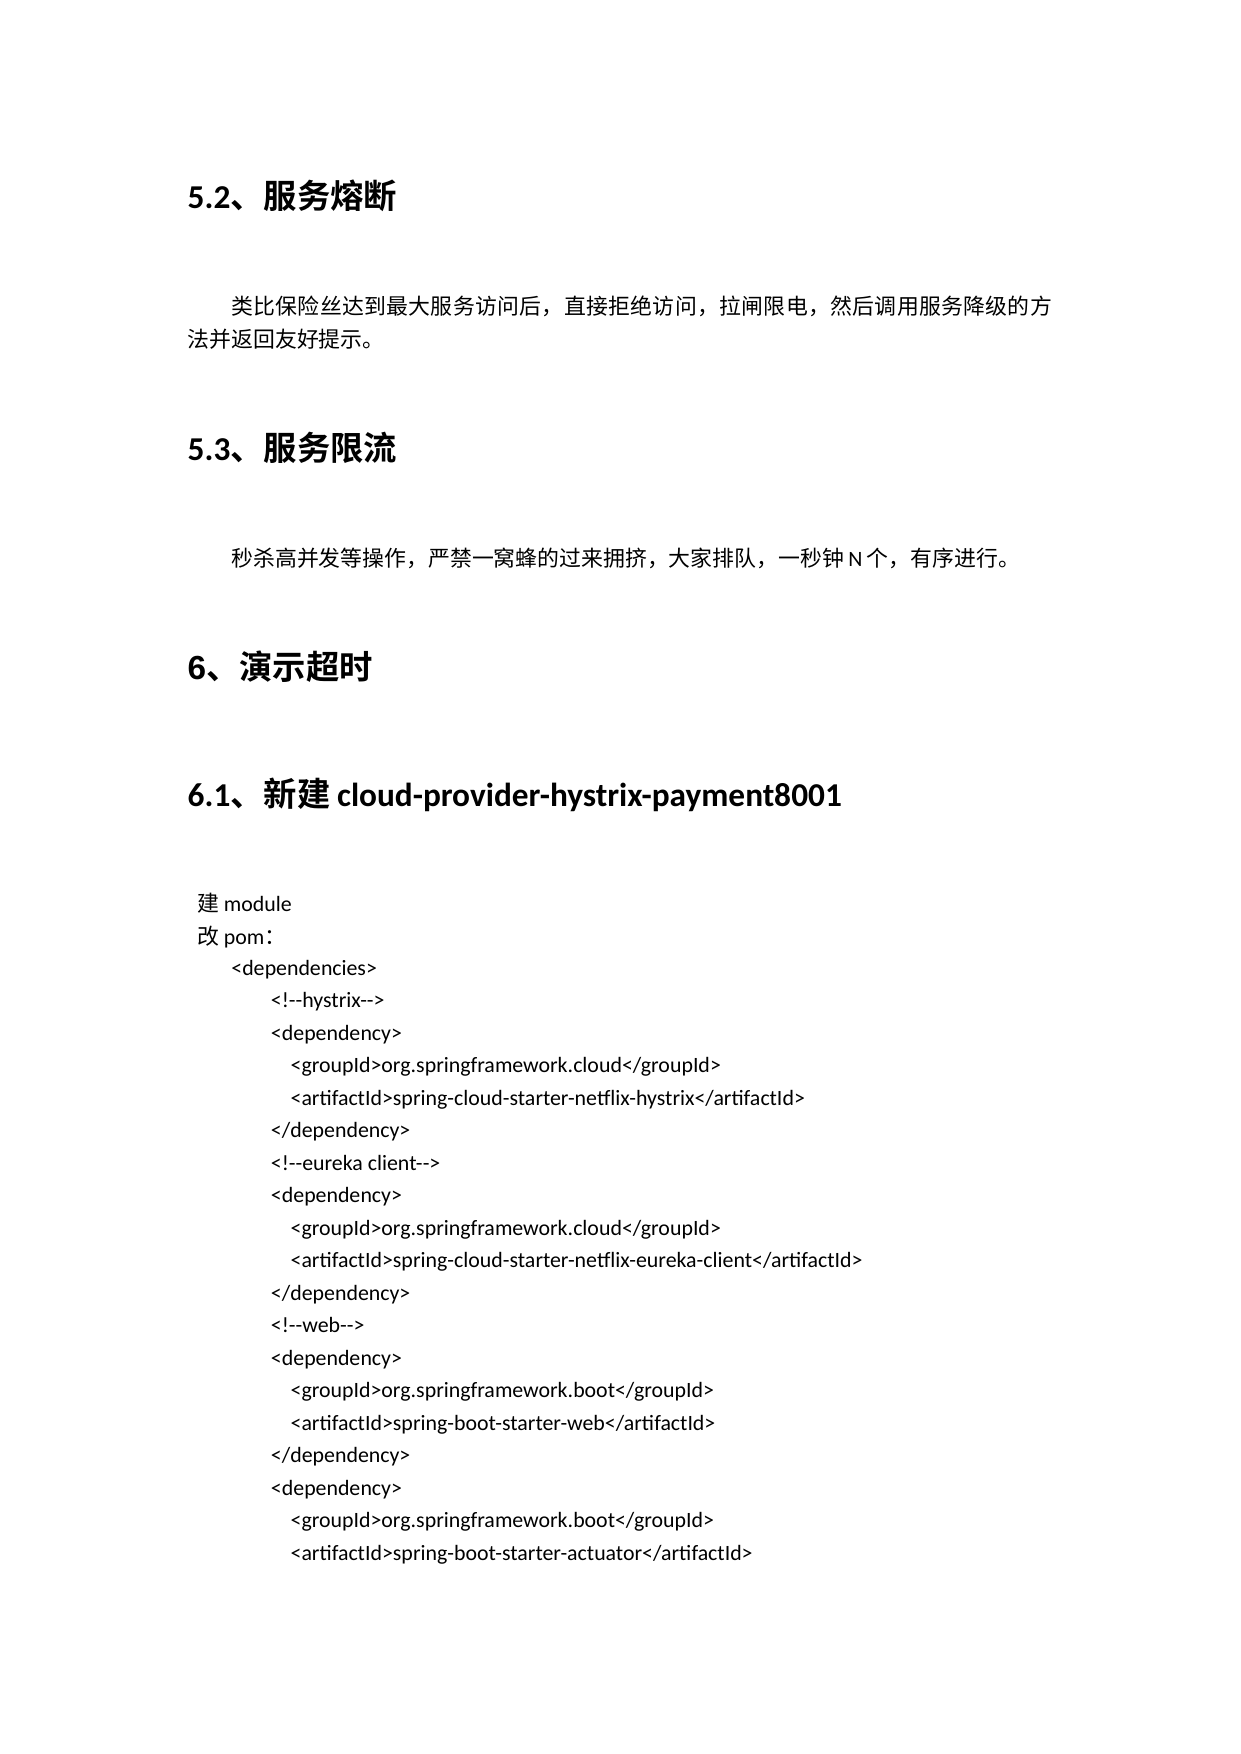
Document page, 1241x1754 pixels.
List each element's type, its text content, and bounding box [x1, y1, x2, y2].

text <artifactId>spring-boot-starter-actuator</artifactId> [187, 1536, 1053, 1568]
subtitle 5.3、服务限流 [187, 413, 1053, 478]
text <dependencies> [187, 951, 1053, 983]
text 建module [187, 886, 1053, 918]
text 类比保险丝达到最大服务访问后，直接拒绝访问，拉闸限电，然后调用服务降级的方法并返回友好提示。 [187, 289, 1053, 354]
text <!--hystrix--> [187, 983, 1053, 1016]
text </dependency> [187, 1276, 1053, 1308]
subtitle 5.2、服务熔断 [187, 162, 1053, 227]
text 改pom： [187, 918, 1053, 951]
text </dependency> [187, 1438, 1053, 1471]
text <groupId>org.springframework.cloud</groupId> [187, 1211, 1053, 1243]
text <dependency> [187, 1341, 1053, 1373]
text <artifactId>spring-boot-starter-web</artifactId> [187, 1406, 1053, 1438]
text <!--web--> [187, 1308, 1053, 1341]
text <groupId>org.springframework.boot</groupId> [187, 1503, 1053, 1536]
text <!--eureka client--> [187, 1146, 1053, 1178]
text 秒杀高并发等操作，严禁一窝蜂的过来拥挤，大家排队，一秒钟N个，有序进行。 [187, 540, 1053, 573]
text <dependency> [187, 1471, 1053, 1503]
text <artifactId>spring-cloud-starter-netflix-hystrix</artifactId> [187, 1081, 1053, 1113]
text <artifactId>spring-cloud-starter-netflix-eureka-client</artifactId> [187, 1243, 1053, 1276]
text <groupId>org.springframework.boot</groupId> [187, 1373, 1053, 1406]
text <dependency> [187, 1016, 1053, 1048]
subtitle 演示超时 [187, 632, 1053, 697]
subtitle 6.1、新建cloud-provider-hystrix-payment8001 [187, 759, 1053, 824]
text <dependency> [187, 1178, 1053, 1211]
text </dependency> [187, 1113, 1053, 1146]
text <groupId>org.springframework.cloud</groupId> [187, 1048, 1053, 1081]
